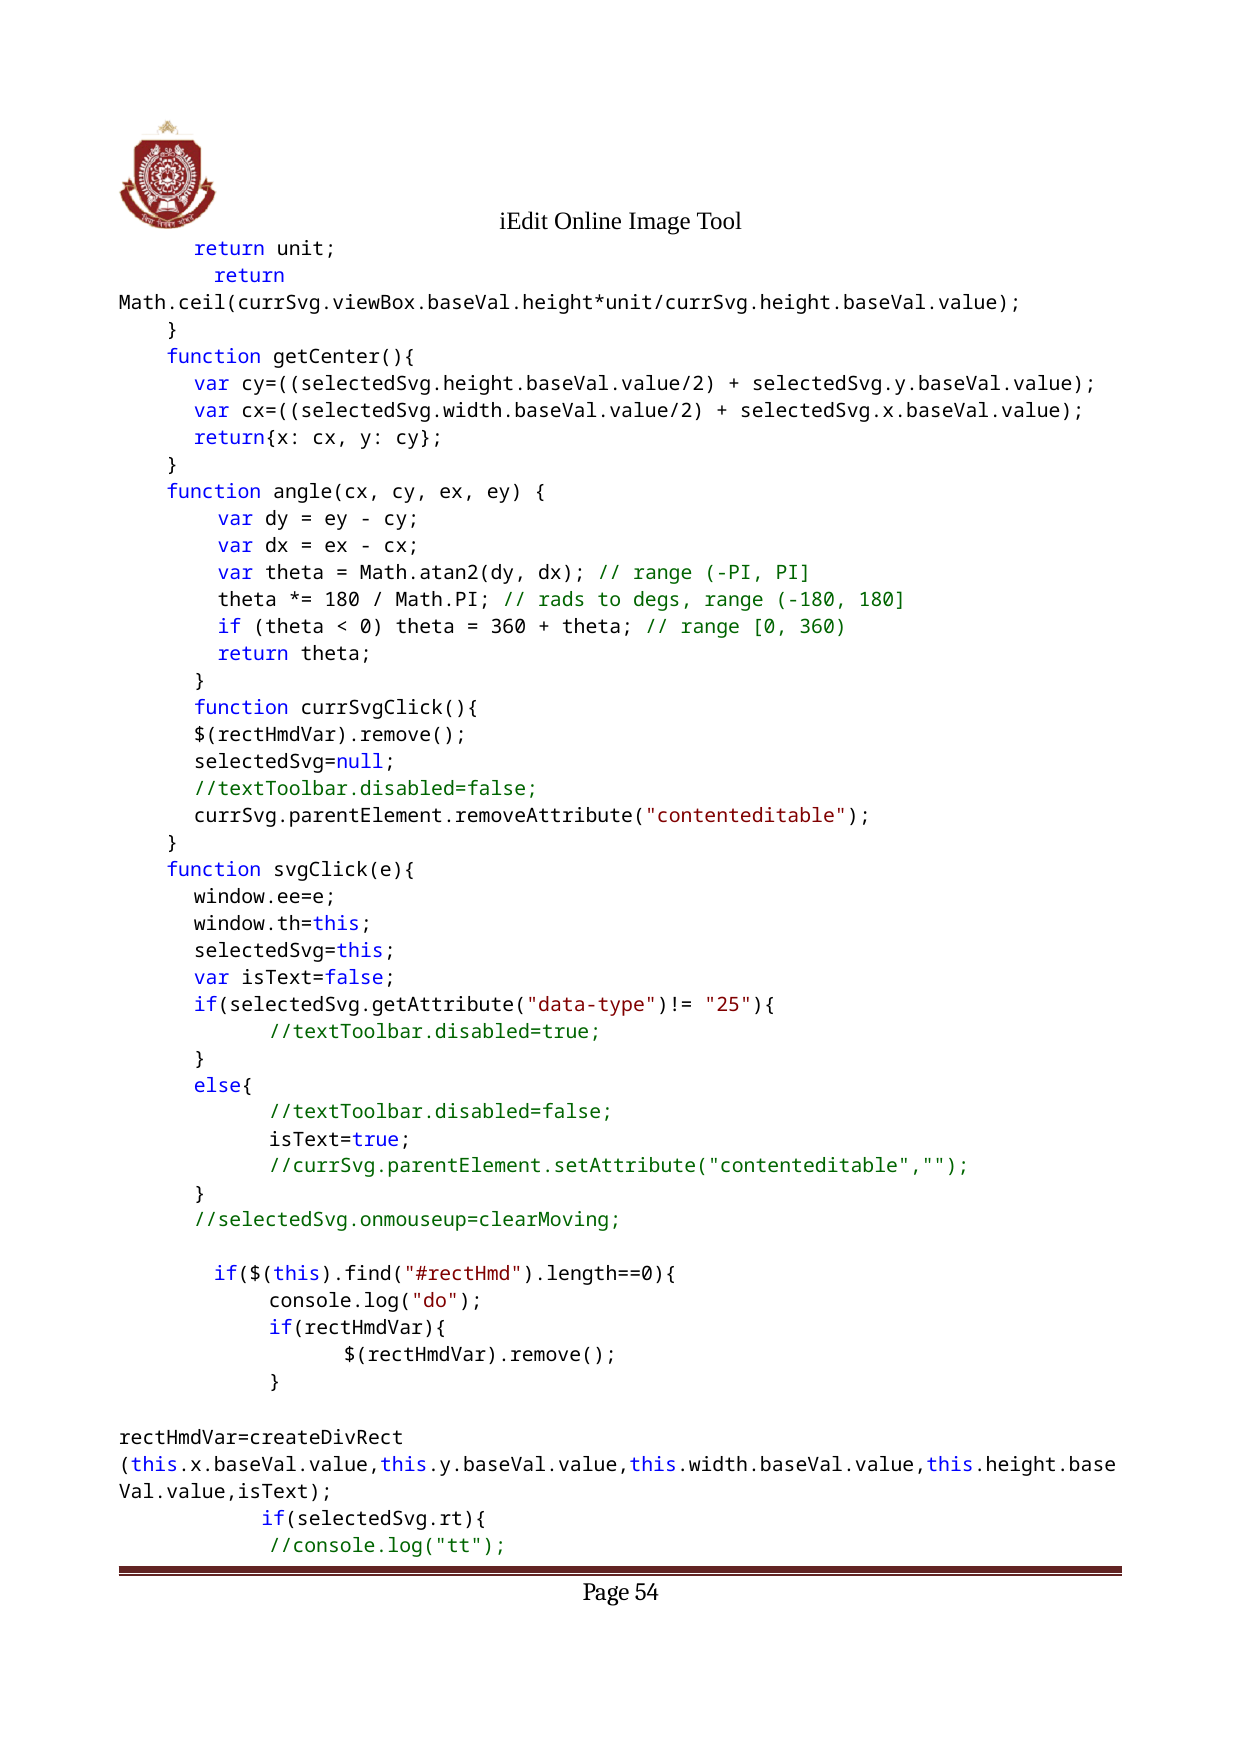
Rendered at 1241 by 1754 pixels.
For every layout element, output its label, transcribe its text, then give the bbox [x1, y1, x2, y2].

text return theta; [118, 639, 1122, 666]
text $(rectHmdVar).remove(); [118, 720, 1122, 747]
text theta *= 180 / Math.PI; // rads to degs, range (-180, 180] [118, 585, 1122, 612]
text return Math.ceil(currSvg.viewBox.baseVal.height*unit/currSvg.height.baseVal.value); [118, 261, 1122, 315]
text currSvg.parentElement.removeAttribute("contenteditable"); [118, 801, 1122, 828]
text isText=true; [118, 1125, 1122, 1152]
text function currSvgClick(){ [118, 693, 1122, 720]
text //textToolbar.disabled=false; [118, 774, 1122, 801]
text var dx = ex - cx; [118, 531, 1122, 558]
text return unit; [118, 234, 1122, 261]
text var cy=((selectedSvg.height.baseVal.value/2) + selectedSvg.y.baseVal.value); [118, 369, 1122, 396]
text selectedSvg=this; [118, 936, 1122, 963]
text if(selectedSvg.rt){ [118, 1504, 1122, 1531]
text if($(this).find("#rectHmd").length==0){ [118, 1260, 1122, 1287]
text //currSvg.parentElement.setAttribute("contenteditable",""); [118, 1152, 1122, 1179]
text if(rectHmdVar){ [118, 1314, 1122, 1341]
text //selectedSvg.onmouseup=clearMoving; [118, 1206, 1122, 1233]
text rectHmdVar=createDivRect(this.x.baseVal.value,this.y.baseVal.value,this.width.baseVal.value,this.height.baseVal.value,isText); [118, 1394, 1122, 1504]
text } [118, 1179, 1122, 1206]
text return{x: cx, y: cy}; [118, 423, 1122, 450]
text else{ [118, 1071, 1122, 1098]
picture [118, 118, 224, 229]
text if(selectedSvg.getAttribute("data-type")!= "25"){ [118, 990, 1122, 1017]
text window.th=this; [118, 909, 1122, 936]
text var cx=((selectedSvg.width.baseVal.value/2) + selectedSvg.x.baseVal.value); [118, 396, 1122, 423]
text function getCenter(){ [118, 342, 1122, 369]
text } [118, 828, 1122, 855]
text } [118, 1368, 1122, 1394]
text } [118, 666, 1122, 693]
text } [118, 315, 1122, 342]
text } [118, 450, 1122, 477]
text function svgClick(e){ [118, 855, 1122, 882]
text //console.log("tt"); [118, 1531, 1122, 1558]
text //textToolbar.disabled=true; [118, 1017, 1122, 1044]
text var dy = ey - cy; [118, 504, 1122, 531]
text //textToolbar.disabled=false; [118, 1098, 1122, 1125]
text var isText=false; [118, 963, 1122, 990]
text selectedSvg=null; [118, 747, 1122, 774]
text } [118, 1044, 1122, 1071]
text function angle(cx, cy, ex, ey) { [118, 477, 1122, 504]
text if (theta < 0) theta = 360 + theta; // range [0, 360) [118, 612, 1122, 639]
text window.ee=e; [118, 882, 1122, 909]
text $(rectHmdVar).remove(); [118, 1341, 1122, 1368]
text var theta = Math.atan2(dy, dx); // range (-PI, PI] [118, 558, 1122, 585]
text console.log("do"); [118, 1287, 1122, 1314]
